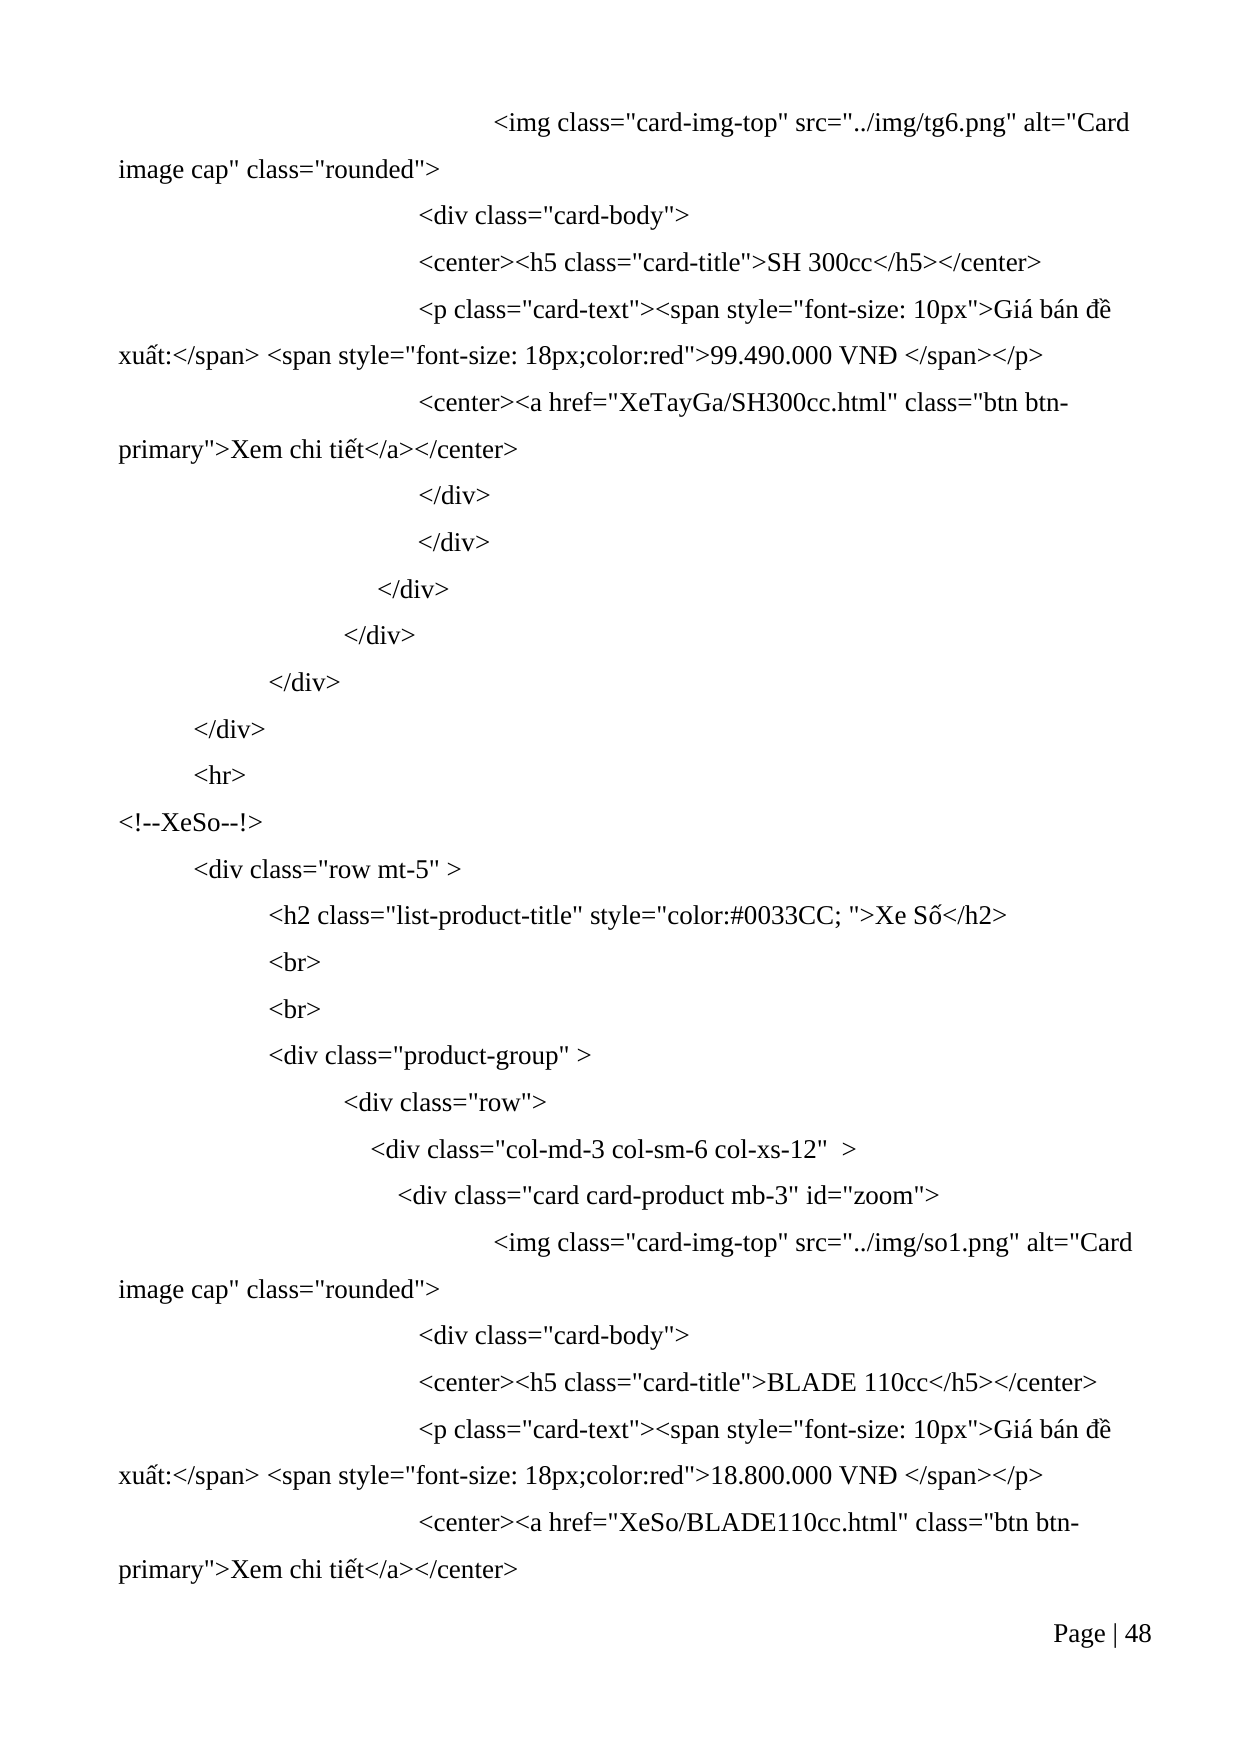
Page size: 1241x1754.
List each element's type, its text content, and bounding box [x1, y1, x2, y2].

text <div class="product-group" > [118, 1039, 1152, 1071]
text <div class="row mt-5" > [118, 853, 1152, 884]
text <!--XeSo--!> [118, 806, 1152, 837]
text <br> [118, 946, 1152, 977]
text <div class="col-md-3 col-sm-6 col-xs-12" > [118, 1133, 1152, 1164]
text <hr> [118, 759, 1152, 791]
text <center><h5 class="card-title">SH 300cc</h5></center> [118, 246, 1152, 277]
text <center><a href="XeTayGa/SH300cc.html" class="btn btn-primary">Xem chi tiết</a></center> [118, 386, 1152, 464]
text <div class="card-body"> [118, 199, 1152, 231]
text </div> [118, 479, 1152, 511]
text </div> [118, 713, 1152, 744]
text </div> [118, 619, 1152, 651]
text <h2 class="list-product-title" style="color:#0033CC; ">Xe Số</h2> [118, 899, 1152, 931]
text <p class="card-text"><span style="font-size: 10px">Giá bán đề xuất:</span> <span style="font-size: 18px;color:red">18.800.000 VNĐ </span></p> [118, 1413, 1152, 1491]
text <center><h5 class="card-title">BLADE 110cc</h5></center> [118, 1366, 1152, 1397]
text <div class="row"> [118, 1086, 1152, 1117]
text <div class="card card-product mb-3" id="zoom"> [118, 1179, 1152, 1211]
text <img class="card-img-top" src="../img/tg6.png" alt="Card image cap" class="rounded"> [118, 106, 1152, 184]
text <p class="card-text"><span style="font-size: 10px">Giá bán đề xuất:</span> <span style="font-size: 18px;color:red">99.490.000 VNĐ </span></p> [118, 293, 1152, 371]
text <center><a href="XeSo/BLADE110cc.html" class="btn btn-primary">Xem chi tiết</a></center> [118, 1506, 1152, 1584]
text <br> [118, 993, 1152, 1024]
text </div> [118, 666, 1152, 697]
text </div> [118, 573, 1152, 604]
text <div class="card-body"> [118, 1319, 1152, 1351]
text </div> [118, 526, 1152, 557]
text <img class="card-img-top" src="../img/so1.png" alt="Card image cap" class="rounded"> [118, 1226, 1152, 1304]
